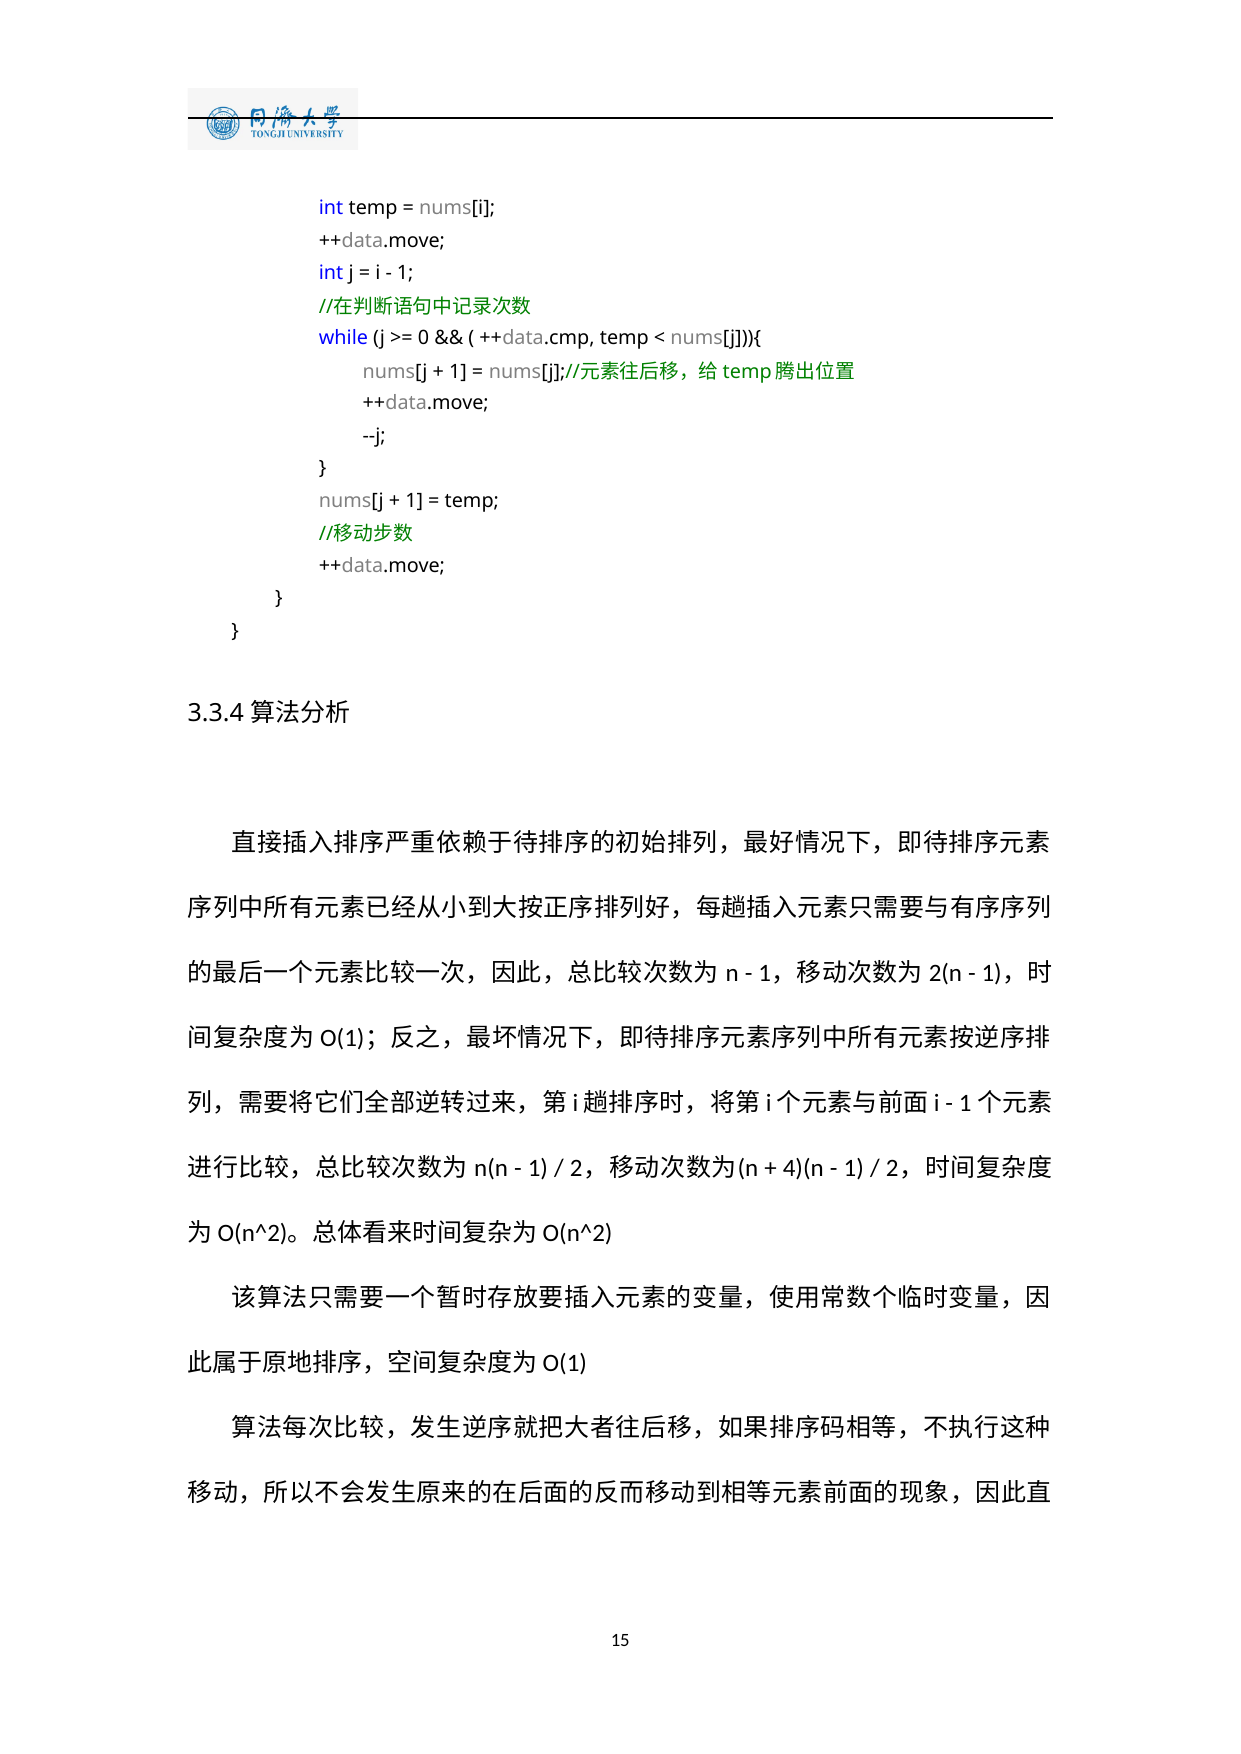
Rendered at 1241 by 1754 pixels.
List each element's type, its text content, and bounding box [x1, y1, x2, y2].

text --j; [187, 418, 1053, 451]
list 算法每次比较，发生逆序就把大者往后移，如果排序码相等，不执行这种移动，所以不会发生原来的在后面的反而移动到相等元素前面的现象，因此直接插入排序是一种稳定的排序。 [187, 1393, 1053, 1523]
text ++data.move; [187, 223, 1053, 256]
text int temp = nums[i]; [187, 191, 1053, 223]
text int j = i - 1; [187, 256, 1053, 288]
picture [187, 88, 359, 150]
text ++data.move; [187, 386, 1053, 418]
text //移动步数 [187, 516, 1053, 548]
text //在判断语句中记录次数 [187, 288, 1053, 321]
text } [187, 581, 1053, 613]
text } [187, 451, 1053, 483]
text while (j >= 0 && ( ++data.cmp, temp < nums[j])){ [187, 321, 1053, 353]
list 直接插入排序严重依赖于待排序的初始排列，最好情况下，即待排序元素序列中所有元素已经从小到大按正序排列好，每趟插入元素只需要与有序序列的最后一个元素比较一次，因此，总比较次数为n - 1，移动次数为2(n - 1)，时间复杂度为O(1)；反之，最坏情况下，即待排序元素序列中所有元素按逆序排列，需要将它们全部逆转过来，第i趟排序时，将第i个元素与前面i - 1个元素进行比较，总比较次数为n(n - 1) / 2，移动次数为(n + 4)(n - 1) / 2，时间复杂度为O(n^2)。总体看来时间复杂为O(n^2) [187, 808, 1053, 1263]
text ++data.move; [187, 548, 1053, 581]
list } [187, 613, 1053, 646]
list 3.3.4 算法分析 [187, 678, 1053, 743]
list 该算法只需要一个暂时存放要插入元素的变量，使用常数个临时变量，因此属于原地排序，空间复杂度为O(1) [187, 1263, 1053, 1393]
text nums[j + 1] = nums[j];//元素往后移，给temp腾出位置 [187, 353, 1053, 386]
text nums[j + 1] = temp; [187, 483, 1053, 516]
